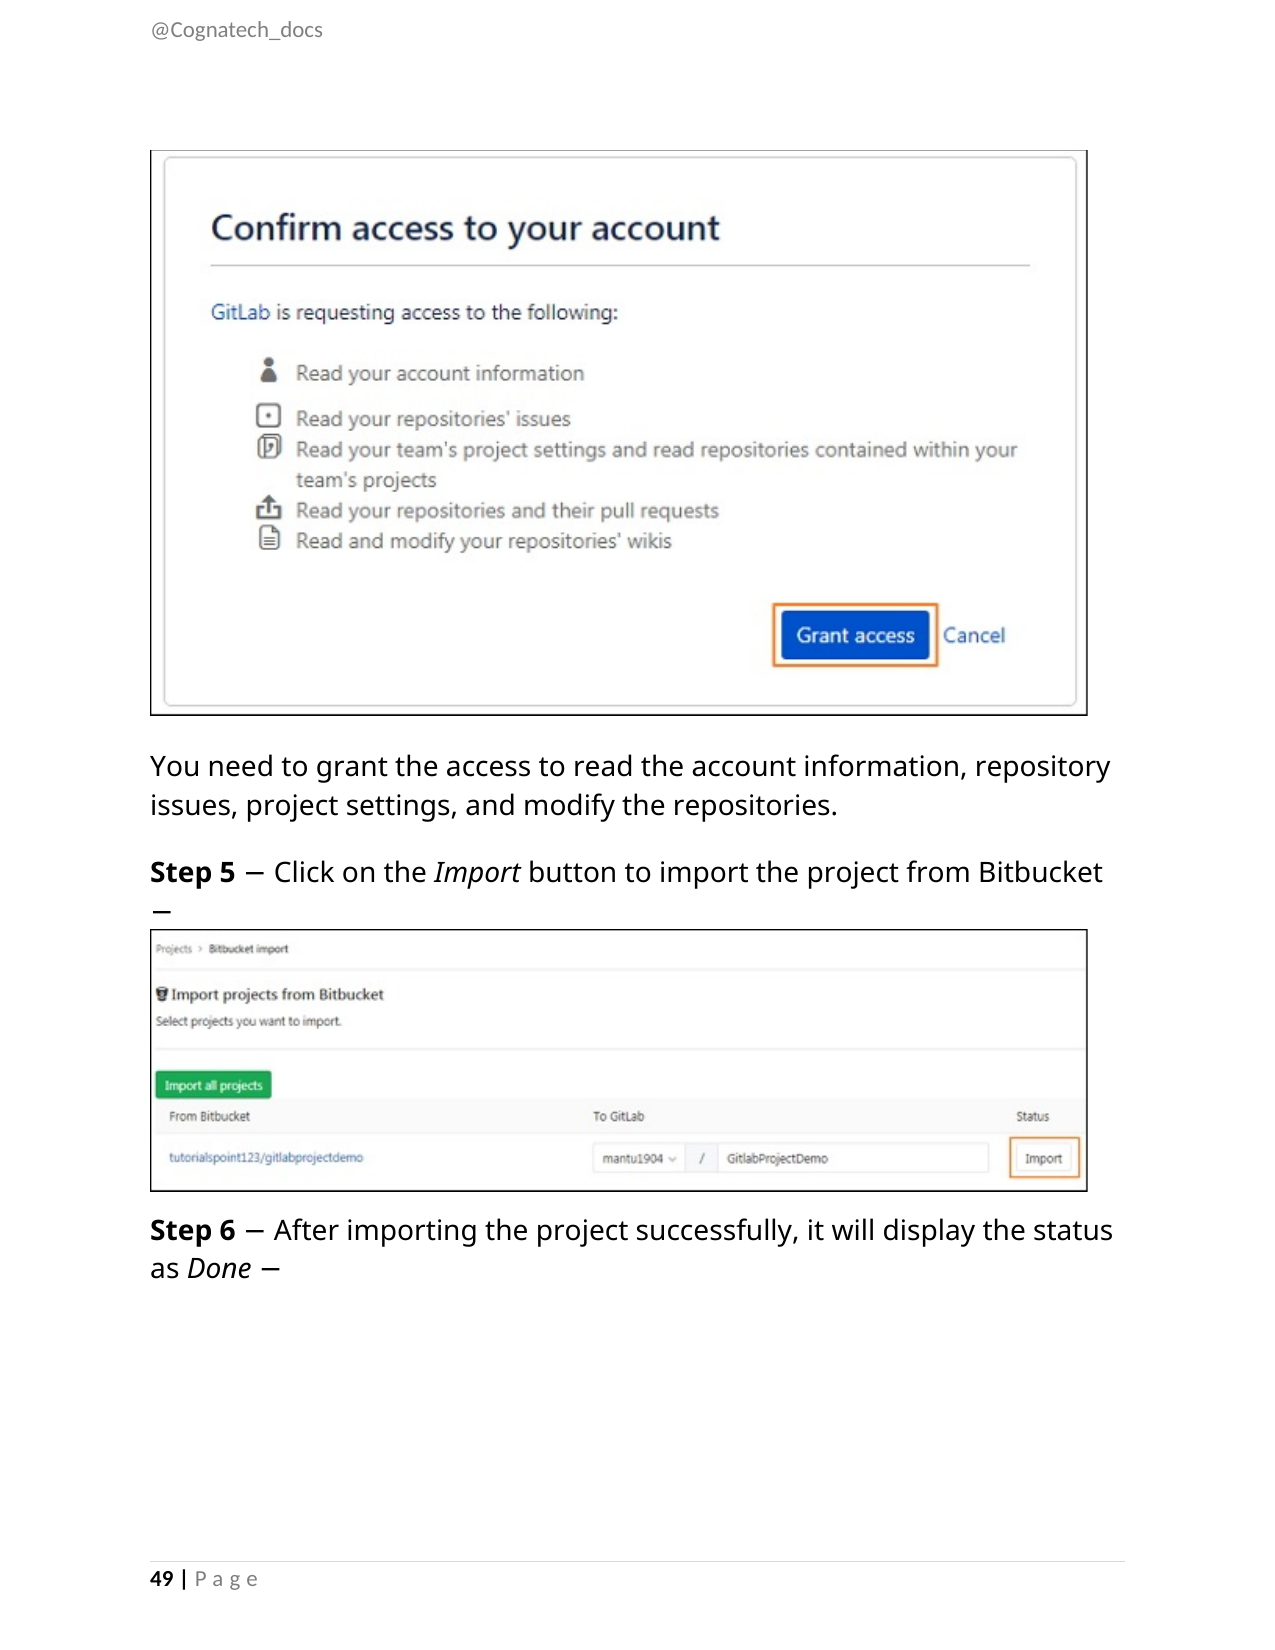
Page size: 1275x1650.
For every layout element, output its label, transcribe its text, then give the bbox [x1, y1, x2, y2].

text Step 6 − After importing the project successfully, it will display the status as Done − [150, 1211, 1125, 1287]
text You need to grant the access to read the account information, repository issues, project settings, and modify the repositories. [150, 747, 1125, 823]
picture [150, 929, 1088, 1192]
text Step 5 − Click on the Import button to import the project from Bitbucket − [150, 852, 1125, 929]
picture [150, 150, 1088, 716]
